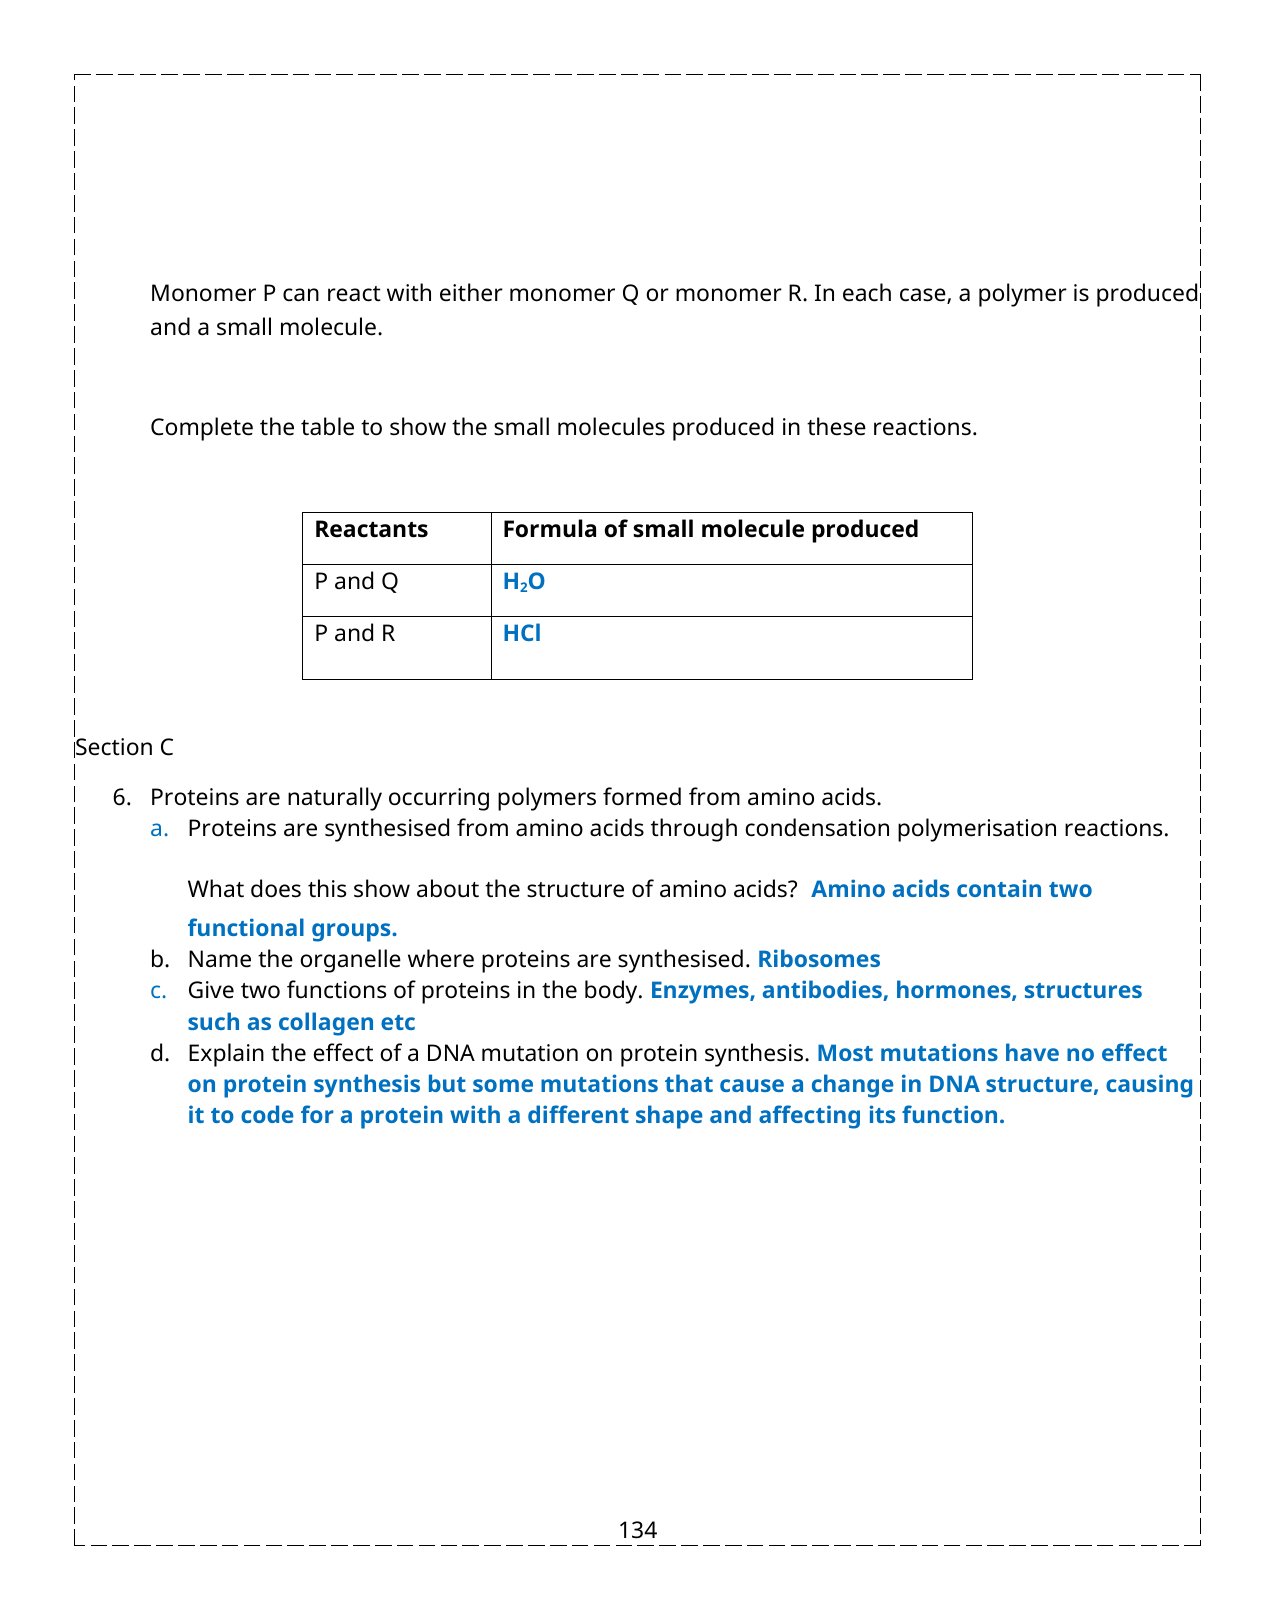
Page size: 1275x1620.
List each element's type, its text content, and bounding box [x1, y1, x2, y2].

text Complete the table to show the small molecules produced in these reactions. [150, 411, 1200, 442]
table_cell P and Q [303, 565, 491, 616]
table_cell H2O [492, 565, 972, 616]
list Name the organelle where proteins are synthesised. Ribosomes [150, 943, 1200, 974]
list Give two functions of proteins in the body. Enzymes, antibodies, hormones, structures such as collagen etc [150, 974, 1200, 1037]
table_header Formula of small molecule produced [492, 513, 972, 564]
table_cell P and R [303, 617, 491, 679]
text Section C [75, 731, 1200, 762]
list Proteins are synthesised from amino acids through condensation polymerisation reactions. What does this show about the structure of amino acids? Amino acids contain two functional groups. [150, 812, 1200, 943]
table_cell HCl [492, 617, 972, 679]
text Monomer P can react with either monomer Q or monomer R. In each case, a polymer is produced and a small molecule. [150, 277, 1200, 342]
list Explain the effect of a DNA mutation on protein synthesis. Most mutations have no effect on protein synthesis but some mutations that cause a change in DNA structure, causing it to code for a protein with a different shape and affecting its function. [150, 1037, 1200, 1130]
table_header Reactants [303, 513, 491, 564]
list Proteins are naturally occurring polymers formed from amino acids. [112, 781, 1200, 812]
